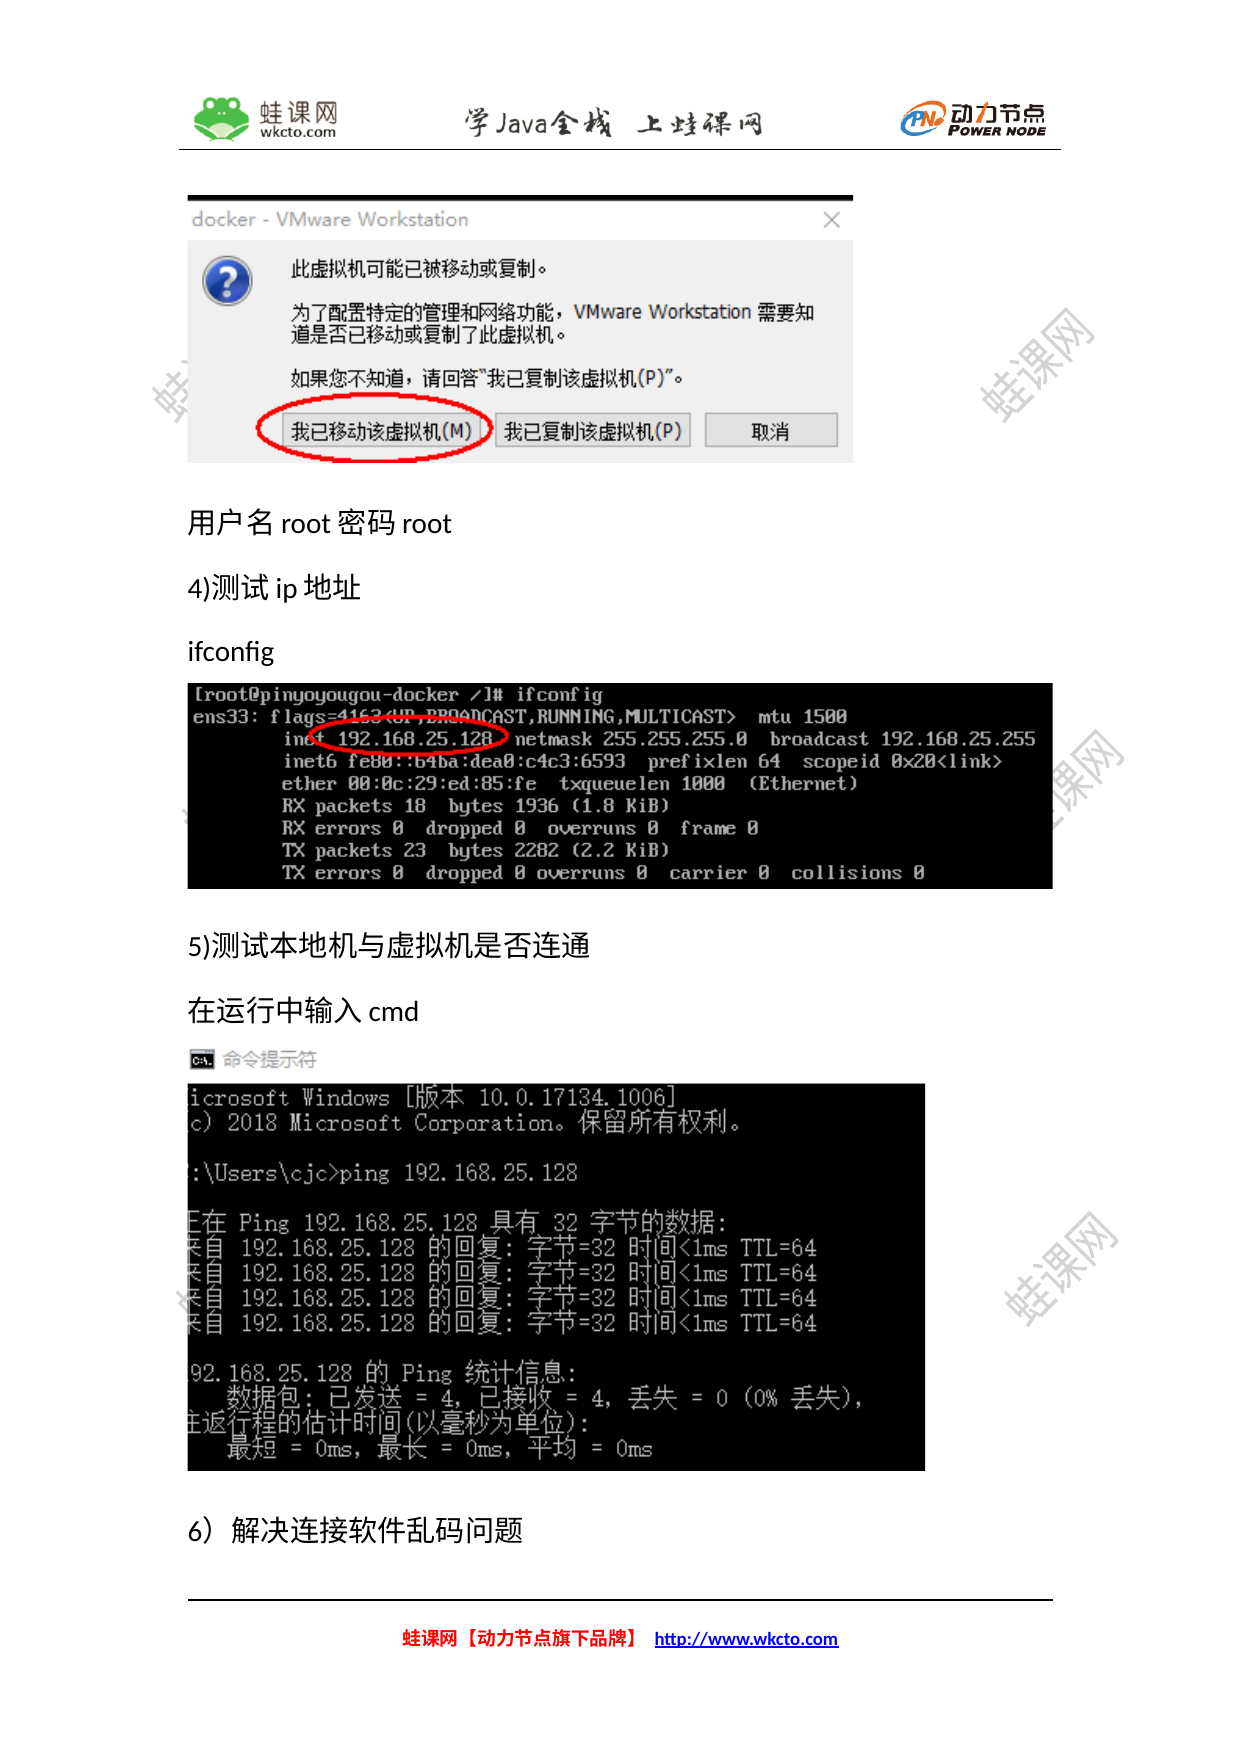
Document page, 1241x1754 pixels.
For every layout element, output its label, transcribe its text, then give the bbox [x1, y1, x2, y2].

picture [187, 195, 854, 463]
picture [187, 683, 1053, 889]
text 4)测试ip地址 [187, 553, 1053, 618]
text 在运行中输入cmd [187, 976, 1053, 1041]
text 5)测试本地机与虚拟机是否连通 [187, 911, 1053, 976]
text ifconfig [187, 618, 1053, 683]
text 用户名root 密码root [187, 488, 1053, 553]
picture [187, 90, 1049, 147]
picture [187, 1040, 926, 1471]
text 6）解决连接软件乱码问题 [187, 1496, 1053, 1561]
